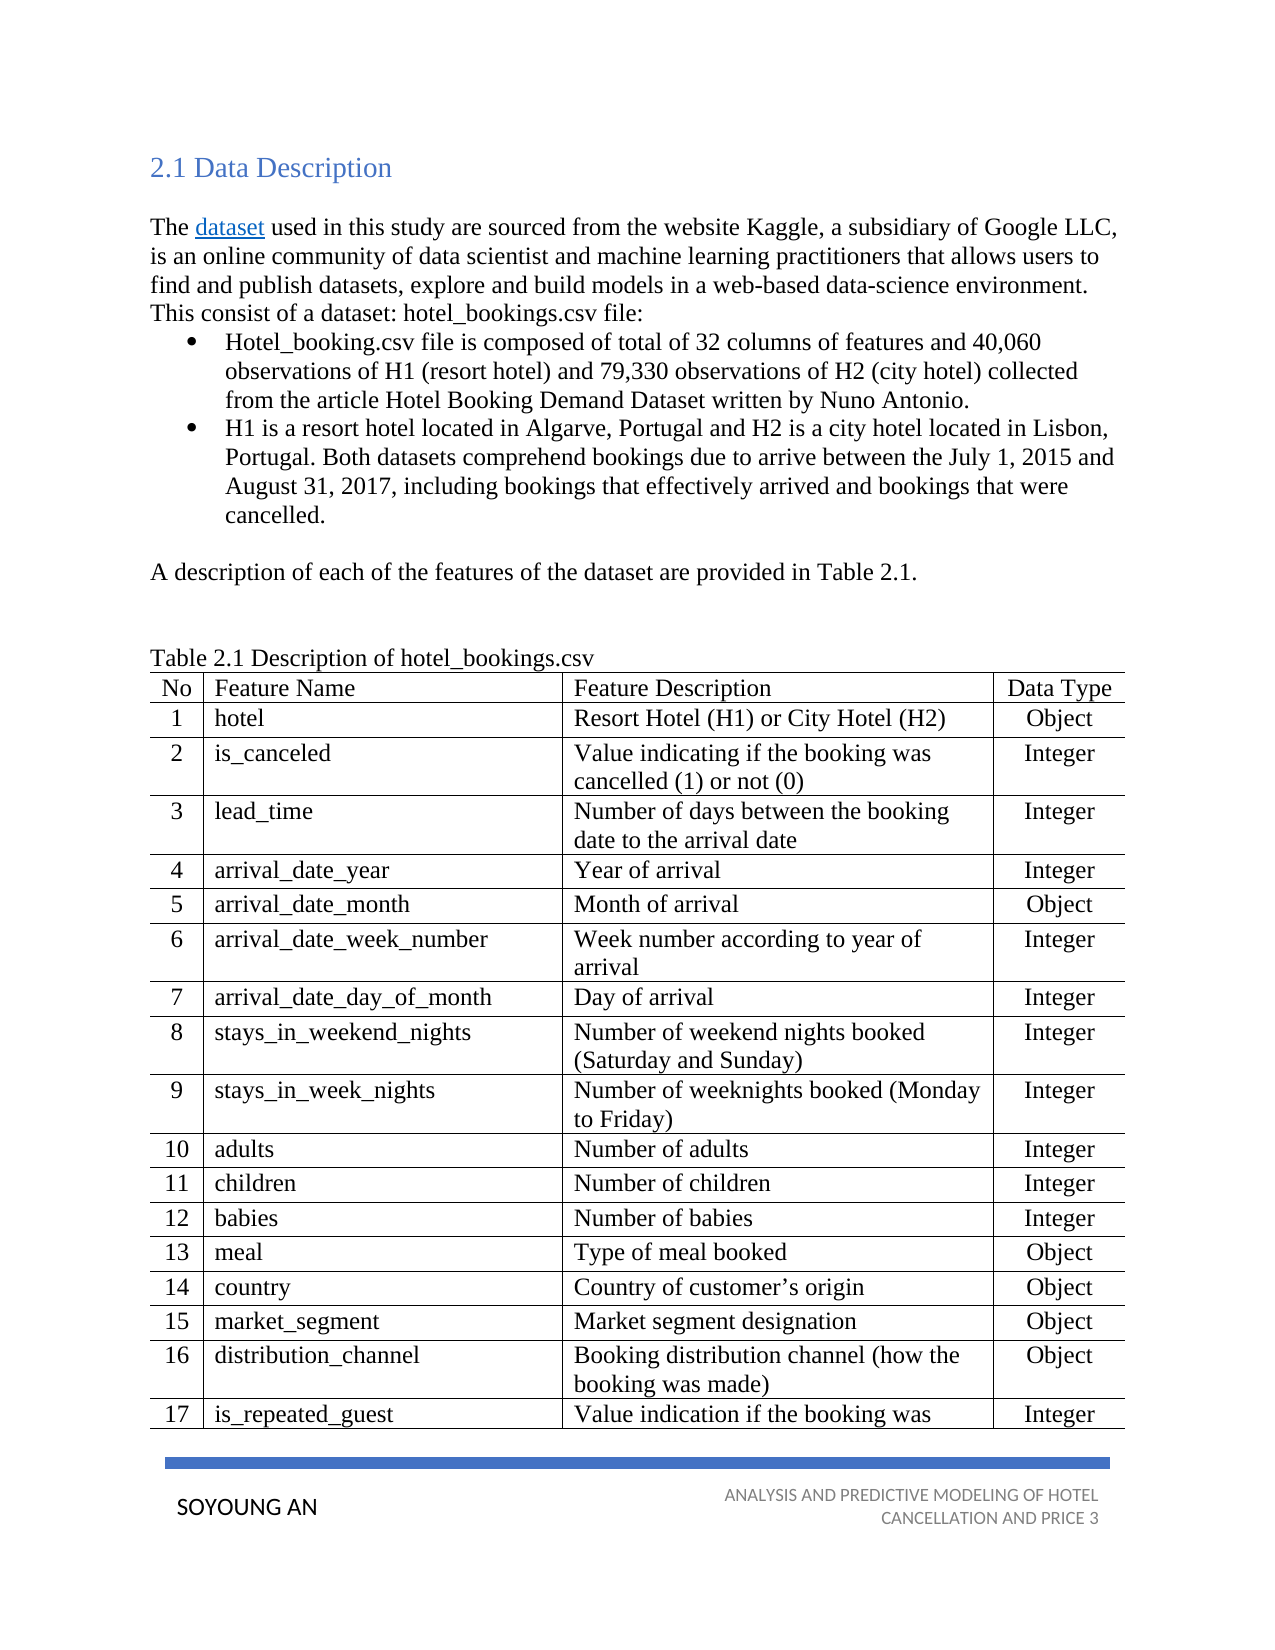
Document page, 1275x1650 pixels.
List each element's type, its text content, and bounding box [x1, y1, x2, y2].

table_cell Object [994, 1272, 1125, 1305]
table_cell Integer [994, 1075, 1125, 1133]
table_cell Number of children [563, 1168, 993, 1202]
table_cell 3 [150, 796, 203, 854]
table_cell Type of meal booked [563, 1237, 993, 1271]
table_cell Number of adults [563, 1134, 993, 1167]
table_header No [150, 673, 203, 702]
table_cell 8 [150, 1017, 203, 1074]
table_cell Resort Hotel (H1) or City Hotel (H2) [563, 703, 993, 737]
table_cell arrival_date_day_of_month [204, 982, 562, 1016]
table_cell 5 [150, 889, 203, 923]
table_cell children [204, 1168, 562, 1202]
table_header Feature Description [563, 673, 993, 702]
table_cell Number of babies [563, 1203, 993, 1236]
table_cell Month of arrival [563, 889, 993, 923]
table_cell Number of weekend nights booked (Saturday and Sunday) [563, 1017, 993, 1074]
table_cell 7 [150, 982, 203, 1016]
table_cell 12 [150, 1203, 203, 1236]
table_cell Integer [994, 796, 1125, 854]
table_cell Integer [994, 1017, 1125, 1074]
text 2.1 Data Description [150, 150, 1125, 183]
table_cell arrival_date_year [204, 855, 562, 888]
table_cell is_repeated_guest [204, 1399, 562, 1428]
text The dataset used in this study are sourced from the website Kaggle, a subsidiary of Google LLC, is an online community of data scientist and machine learning practitioners that allows users to find and publish datasets, explore and build models in a web-based data-science environment. This consist of a dataset: hotel_bookings.csv file: [150, 212, 1125, 327]
table_cell Object [994, 889, 1125, 923]
table_cell 6 [150, 924, 203, 981]
table_cell 1 [150, 703, 203, 737]
table_cell 17 [150, 1399, 203, 1428]
table_cell arrival_date_month [204, 889, 562, 923]
table_cell Integer [994, 1168, 1125, 1202]
table_cell Value indicating if the booking was cancelled (1) or not (0) [563, 738, 993, 795]
table_cell Object [994, 1341, 1125, 1398]
table_cell hotel [204, 703, 562, 737]
table_cell Integer [994, 1203, 1125, 1236]
table_cell Country of customer’s origin [563, 1272, 993, 1305]
table_cell 14 [150, 1272, 203, 1305]
table_cell Week number according to year of arrival [563, 924, 993, 981]
table_cell 9 [150, 1075, 203, 1133]
table_cell 4 [150, 855, 203, 888]
table_cell adults [204, 1134, 562, 1167]
table_cell Integer [994, 738, 1125, 795]
table_header Feature Name [204, 673, 562, 702]
table_cell Integer [994, 924, 1125, 981]
table_cell arrival_date_week_number [204, 924, 562, 981]
table_cell country [204, 1272, 562, 1305]
table_cell 2 [150, 738, 203, 795]
table_cell Market segment designation [563, 1306, 993, 1339]
table_cell 15 [150, 1306, 203, 1339]
text A description of each of the features of the dataset are provided in Table 2.1. [150, 557, 1125, 586]
table_cell Object [994, 1306, 1125, 1339]
table_cell babies [204, 1203, 562, 1236]
table_cell Integer [994, 982, 1125, 1016]
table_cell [563, 1399, 993, 1428]
list H1 is a resort hotel located in Algarve, Portugal and H2 is a city hotel located in Lisbon, Portugal. Both datasets comprehend bookings due to arrive between the July 1, 2015 and August 31, 2017, including bookings that effectively arrived and bookings that were cancelled. [187, 413, 1125, 528]
table_cell market_segment [204, 1306, 562, 1339]
table_cell Number of weeknights booked (Monday to Friday) [563, 1075, 993, 1133]
text Table 2.1 Description of hotel_bookings.csv [150, 643, 1125, 672]
table_cell lead_time [204, 796, 562, 854]
table_header Data Type [994, 673, 1125, 702]
table_cell Day of arrival [563, 982, 993, 1016]
table_cell 11 [150, 1168, 203, 1202]
table_cell 10 [150, 1134, 203, 1167]
table_cell Integer [994, 1134, 1125, 1167]
table_cell Booking distribution channel (how the booking was made) [563, 1341, 993, 1398]
table_cell Integer [994, 855, 1125, 888]
list Hotel_booking.csv file is composed of total of 32 columns of features and 40,060 observations of H1 (resort hotel) and 79,330 observations of H2 (city hotel) collected from the article Hotel Booking Demand Dataset written by Nuno Antonio. [187, 327, 1125, 413]
table_cell meal [204, 1237, 562, 1271]
table_cell Number of days between the booking date to the arrival date [563, 796, 993, 854]
table_cell 16 [150, 1341, 203, 1398]
table_cell stays_in_weekend_nights [204, 1017, 562, 1074]
table_cell distribution_channel [204, 1341, 562, 1398]
table_cell Object [994, 703, 1125, 737]
table_cell Integer [994, 1399, 1125, 1428]
table_cell Object [994, 1237, 1125, 1271]
table_cell stays_in_week_nights [204, 1075, 562, 1133]
table_cell is_canceled [204, 738, 562, 795]
table_cell 13 [150, 1237, 203, 1271]
table_cell Year of arrival [563, 855, 993, 888]
